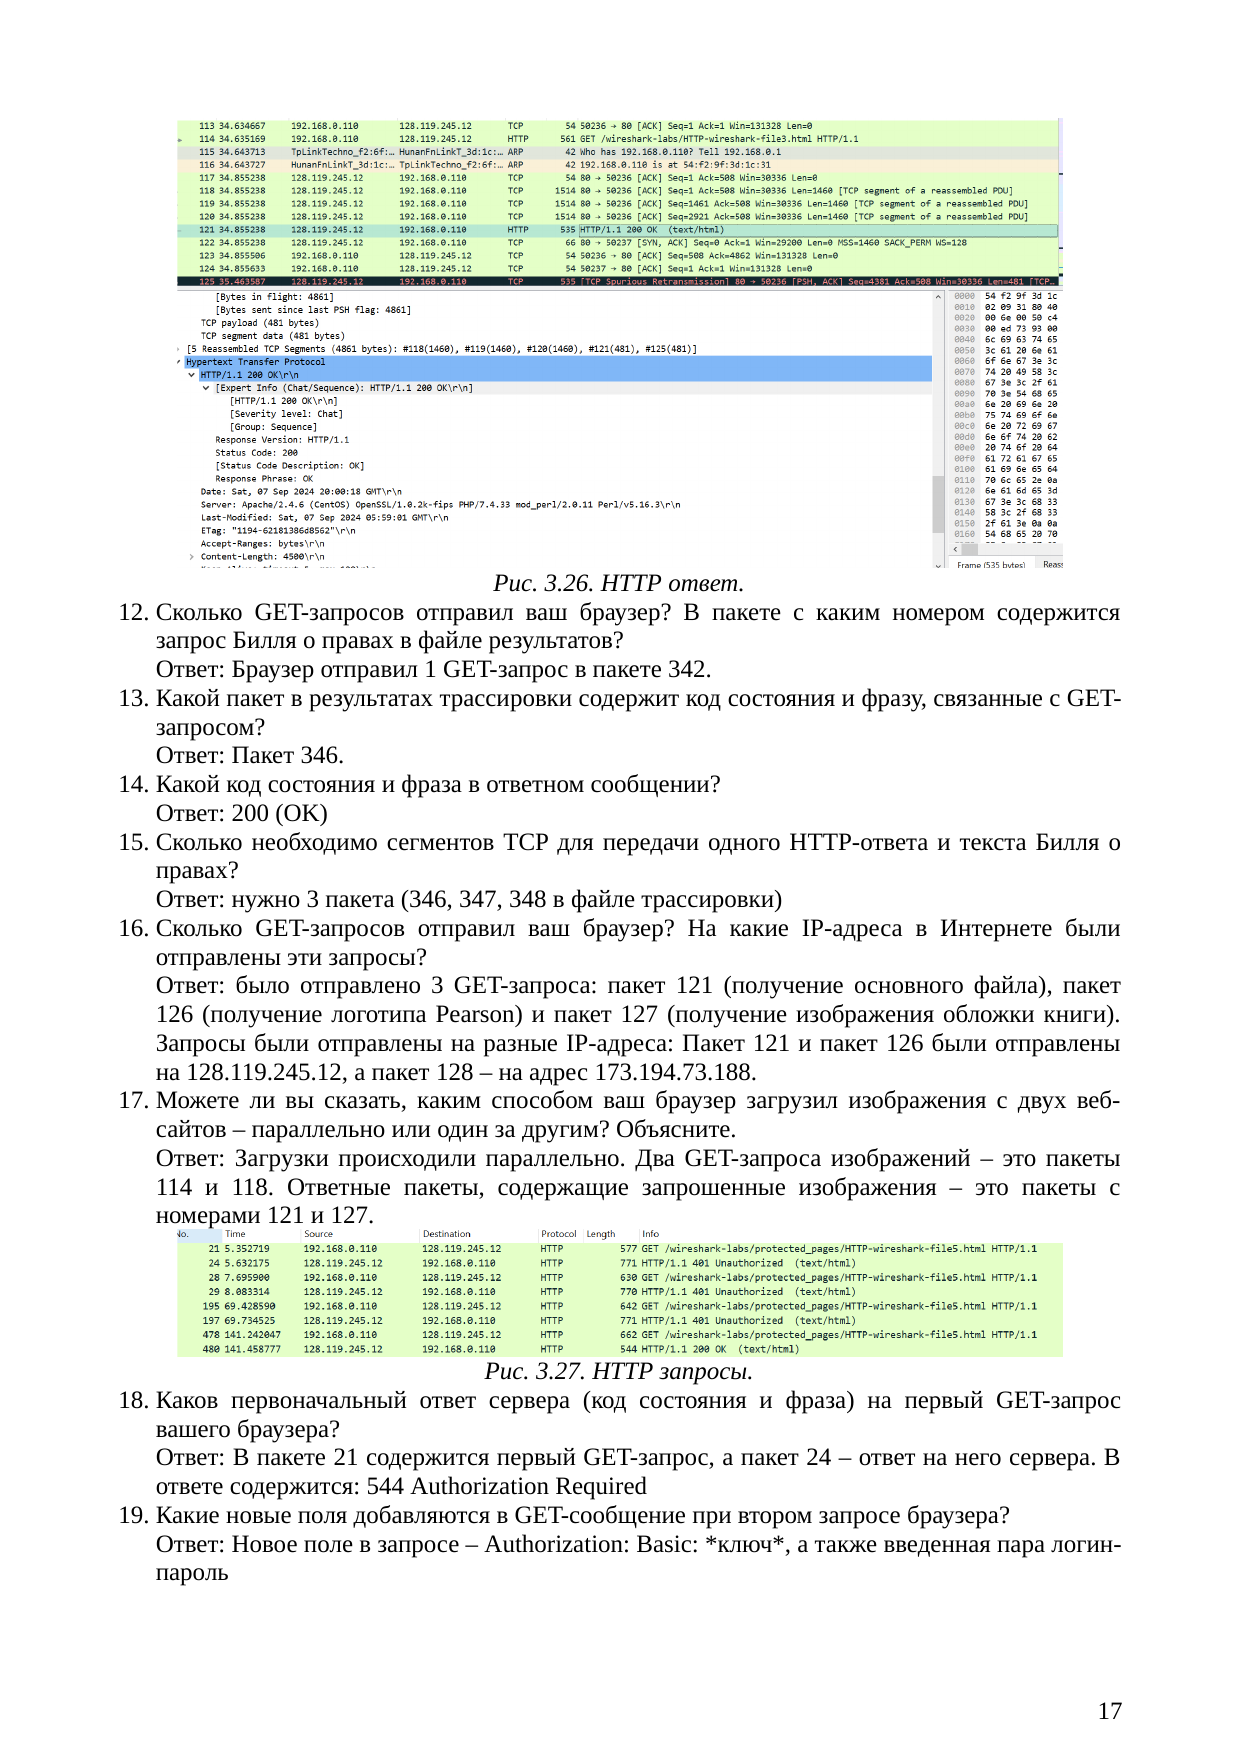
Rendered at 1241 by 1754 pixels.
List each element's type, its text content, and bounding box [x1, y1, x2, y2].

text Ответ: было отправлено 3 GET-запроса: пакет 121 (получение основного файла), пакет 126 (получение логотипа Pearson) и пакет 127 (получение изображения обложки книги). Запросы были отправлены на разные IP-адреса: Пакет 121 и пакет 126 были отправлены на 128.119.245.12, а пакет 128 – на адрес 173.194.73.188. [156, 971, 1122, 1086]
list Какой код состояния и фраза в ответном сообщении? [118, 769, 1122, 798]
list Сколько GET-запросов отправил ваш браузер? На какие IP-адреса в Интернете были отправлены эти запросы? [118, 913, 1122, 971]
text Ответ: В пакете 21 содержится первый GET-запрос, а пакет 24 – ответ на него сервера. В ответе содержится: 544 Authorization Required [156, 1442, 1122, 1500]
text Ответ: нужно 3 пакета (346, 347, 348 в файле трассировки) [156, 884, 1122, 913]
list Какие новые поля добавляются в GET-сообщение при втором запросе браузера? [118, 1500, 1122, 1529]
list Какой пакет в результатах трассировки содержит код состояния и фразу, связанные с GET-запросом? [118, 683, 1122, 741]
text Ответ: Загрузки происходили параллельно. Два GET-запроса изображений – это пакеты 114 и 118. Ответные пакеты, содержащие запрошенные изображения – это пакеты с номерами 121 и 127. [156, 1143, 1122, 1229]
list Сколько необходимо сегментов TCP для передачи одного HTTP-ответа и текста Билля о правах? [118, 827, 1122, 884]
text Ответ: 200 (OK) [156, 798, 1122, 827]
picture [177, 1229, 1063, 1357]
text Ответ: Браузер отправил 1 GET-запрос в пакете 342. [156, 654, 1122, 683]
list Можете ли вы сказать, каким способом ваш браузер загрузил изображения с двух веб-сайтов – параллельно или один за другим? Объясните. [118, 1086, 1122, 1143]
text Ответ: Новое поле в запросе – Authorization: Basic: *ключ*, а также введенная пара логин-пароль [156, 1529, 1122, 1586]
list Каков первоначальный ответ сервера (код состояния и фраза) на первый GET-запрос вашего браузера? [118, 1385, 1122, 1442]
text Ответ: Пакет 346. [156, 741, 1122, 769]
list Сколько GET-запросов отправил ваш браузер? В пакете с каким номером содержится запрос Билля о правах в файле результатов? [118, 597, 1122, 654]
picture [177, 118, 1063, 568]
